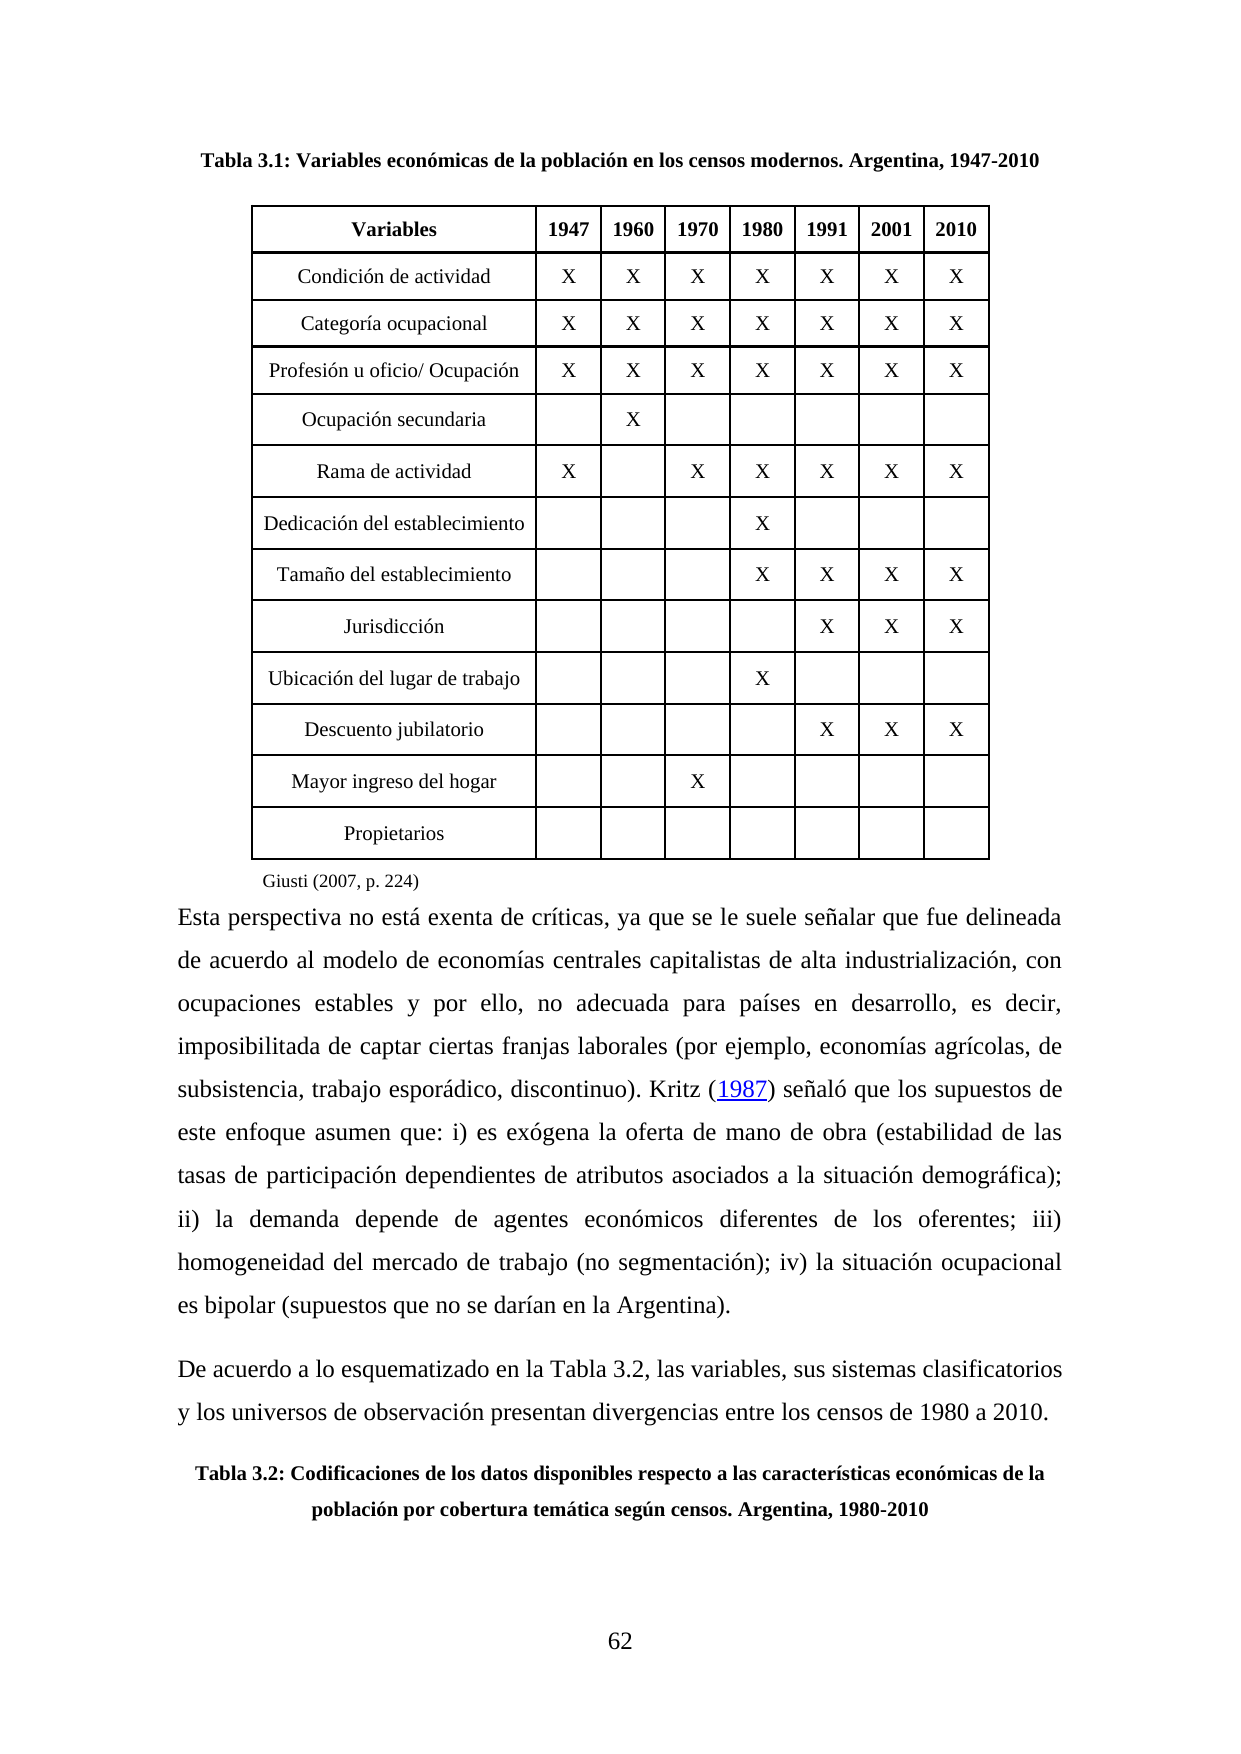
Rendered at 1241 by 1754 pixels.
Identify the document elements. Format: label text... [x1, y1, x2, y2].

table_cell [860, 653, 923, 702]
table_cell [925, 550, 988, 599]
table_cell [731, 395, 794, 444]
table_header 1991 [796, 207, 858, 251]
table_cell [860, 395, 923, 444]
table_cell X [731, 348, 794, 392]
table_cell X [602, 395, 664, 444]
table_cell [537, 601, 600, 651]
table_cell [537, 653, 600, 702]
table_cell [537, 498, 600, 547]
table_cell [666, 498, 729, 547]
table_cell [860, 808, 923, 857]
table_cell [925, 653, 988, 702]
table_header 1970 [666, 207, 729, 251]
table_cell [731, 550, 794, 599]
table_header 2001 [860, 207, 923, 251]
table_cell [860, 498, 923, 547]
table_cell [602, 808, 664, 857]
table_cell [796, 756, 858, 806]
table_header 1947 [537, 207, 600, 251]
table_cell [925, 395, 988, 444]
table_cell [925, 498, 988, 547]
table_cell [602, 446, 664, 496]
table_cell X [925, 301, 988, 345]
text Tabla 3.1: Variables económicas de la población en los censos modernos. Argentina, 1947-2010 [177, 148, 1063, 172]
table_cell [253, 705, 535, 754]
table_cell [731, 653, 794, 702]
table_cell X [537, 301, 600, 345]
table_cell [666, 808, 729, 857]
table_cell X [796, 301, 858, 345]
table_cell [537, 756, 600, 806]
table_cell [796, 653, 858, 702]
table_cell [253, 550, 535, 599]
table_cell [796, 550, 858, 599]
table_cell X [796, 446, 858, 496]
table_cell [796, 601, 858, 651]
table_cell X [602, 254, 664, 298]
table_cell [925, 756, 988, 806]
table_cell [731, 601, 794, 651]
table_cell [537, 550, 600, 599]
table_cell X [860, 446, 923, 496]
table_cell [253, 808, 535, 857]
table_cell X [666, 301, 729, 345]
table_cell Condición de actividad [253, 254, 535, 298]
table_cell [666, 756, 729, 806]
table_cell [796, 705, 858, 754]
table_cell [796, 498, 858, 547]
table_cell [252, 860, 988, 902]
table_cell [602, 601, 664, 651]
text Tabla 3.2: Codificaciones de los datos disponibles respecto a las características económicas de la población por cobertura temática según censos. Argentina, 1980-2010 [177, 1461, 1063, 1521]
table_cell [666, 395, 729, 444]
table_header 1960 [602, 207, 664, 251]
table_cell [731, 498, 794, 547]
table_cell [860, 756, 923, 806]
table_cell X [537, 348, 600, 392]
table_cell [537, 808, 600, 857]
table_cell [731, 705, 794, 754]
table_cell X [602, 301, 664, 345]
table_cell X [666, 446, 729, 496]
table_cell X [860, 301, 923, 345]
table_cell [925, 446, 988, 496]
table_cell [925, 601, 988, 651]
text Esta perspectiva no está exenta de críticas, ya que se le suele señalar que fue delineada de acuerdo al modelo de economías centrales capitalistas de alta industrialización, con ocupaciones estables y por ello, no adecuada para países en desarrollo, es decir, imposibilitada de captar ciertas franjas laborales (por ejemplo, economías agrícolas, de subsistencia, trabajo esporádico, discontinuo). Kritz (1987) señaló que los supuestos de este enfoque asumen que: i) es exógena la oferta de mano de obra (estabilidad de las tasas de participación dependientes de atributos asociados a la situación demográfica); ii) la demanda depende de agentes económicos diferentes de los oferentes; iii) homogeneidad del mercado de trabajo (no segmentación); iv) la situación ocupacional es bipolar (supuestos que no se darían en la Argentina). [177, 902, 1063, 1319]
table_cell Categoría ocupacional [253, 301, 535, 345]
table_header 2010 [925, 207, 988, 251]
table_cell X [666, 254, 729, 298]
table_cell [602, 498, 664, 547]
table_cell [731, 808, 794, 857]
table_cell X [796, 254, 858, 298]
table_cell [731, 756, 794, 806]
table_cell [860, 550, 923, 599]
table_cell X [537, 254, 600, 298]
table_cell X [602, 348, 664, 392]
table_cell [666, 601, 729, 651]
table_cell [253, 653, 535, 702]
table_cell X [925, 348, 988, 392]
table_cell X [666, 348, 729, 392]
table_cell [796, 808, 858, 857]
table_cell X [731, 446, 794, 496]
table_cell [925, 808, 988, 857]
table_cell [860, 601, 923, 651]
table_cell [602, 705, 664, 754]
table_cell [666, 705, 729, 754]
table_cell X [925, 254, 988, 298]
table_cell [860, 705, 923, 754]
table_cell X [860, 348, 923, 392]
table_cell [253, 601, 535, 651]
table_cell Rama de actividad [253, 446, 535, 496]
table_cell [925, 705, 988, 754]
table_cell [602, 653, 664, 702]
table_cell X [537, 446, 600, 496]
table_cell [537, 395, 600, 444]
table_cell X [860, 254, 923, 298]
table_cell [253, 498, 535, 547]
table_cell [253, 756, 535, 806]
table_cell X [796, 348, 858, 392]
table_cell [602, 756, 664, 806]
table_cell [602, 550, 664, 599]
table_header 1980 [731, 207, 794, 251]
table_cell Profesión u oficio/ Ocupación [253, 348, 535, 392]
table_cell X [731, 254, 794, 298]
text De acuerdo a lo esquematizado en la Tabla 3.2, las variables, sus sistemas clasificatorios y los universos de observación presentan divergencias entre los censos de 1980 a 2010. [177, 1354, 1063, 1426]
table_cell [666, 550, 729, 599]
table_cell [796, 395, 858, 444]
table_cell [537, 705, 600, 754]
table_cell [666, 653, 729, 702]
table_cell X [731, 301, 794, 345]
table_header Variables [253, 207, 535, 251]
table_cell Ocupación secundaria [253, 395, 535, 444]
